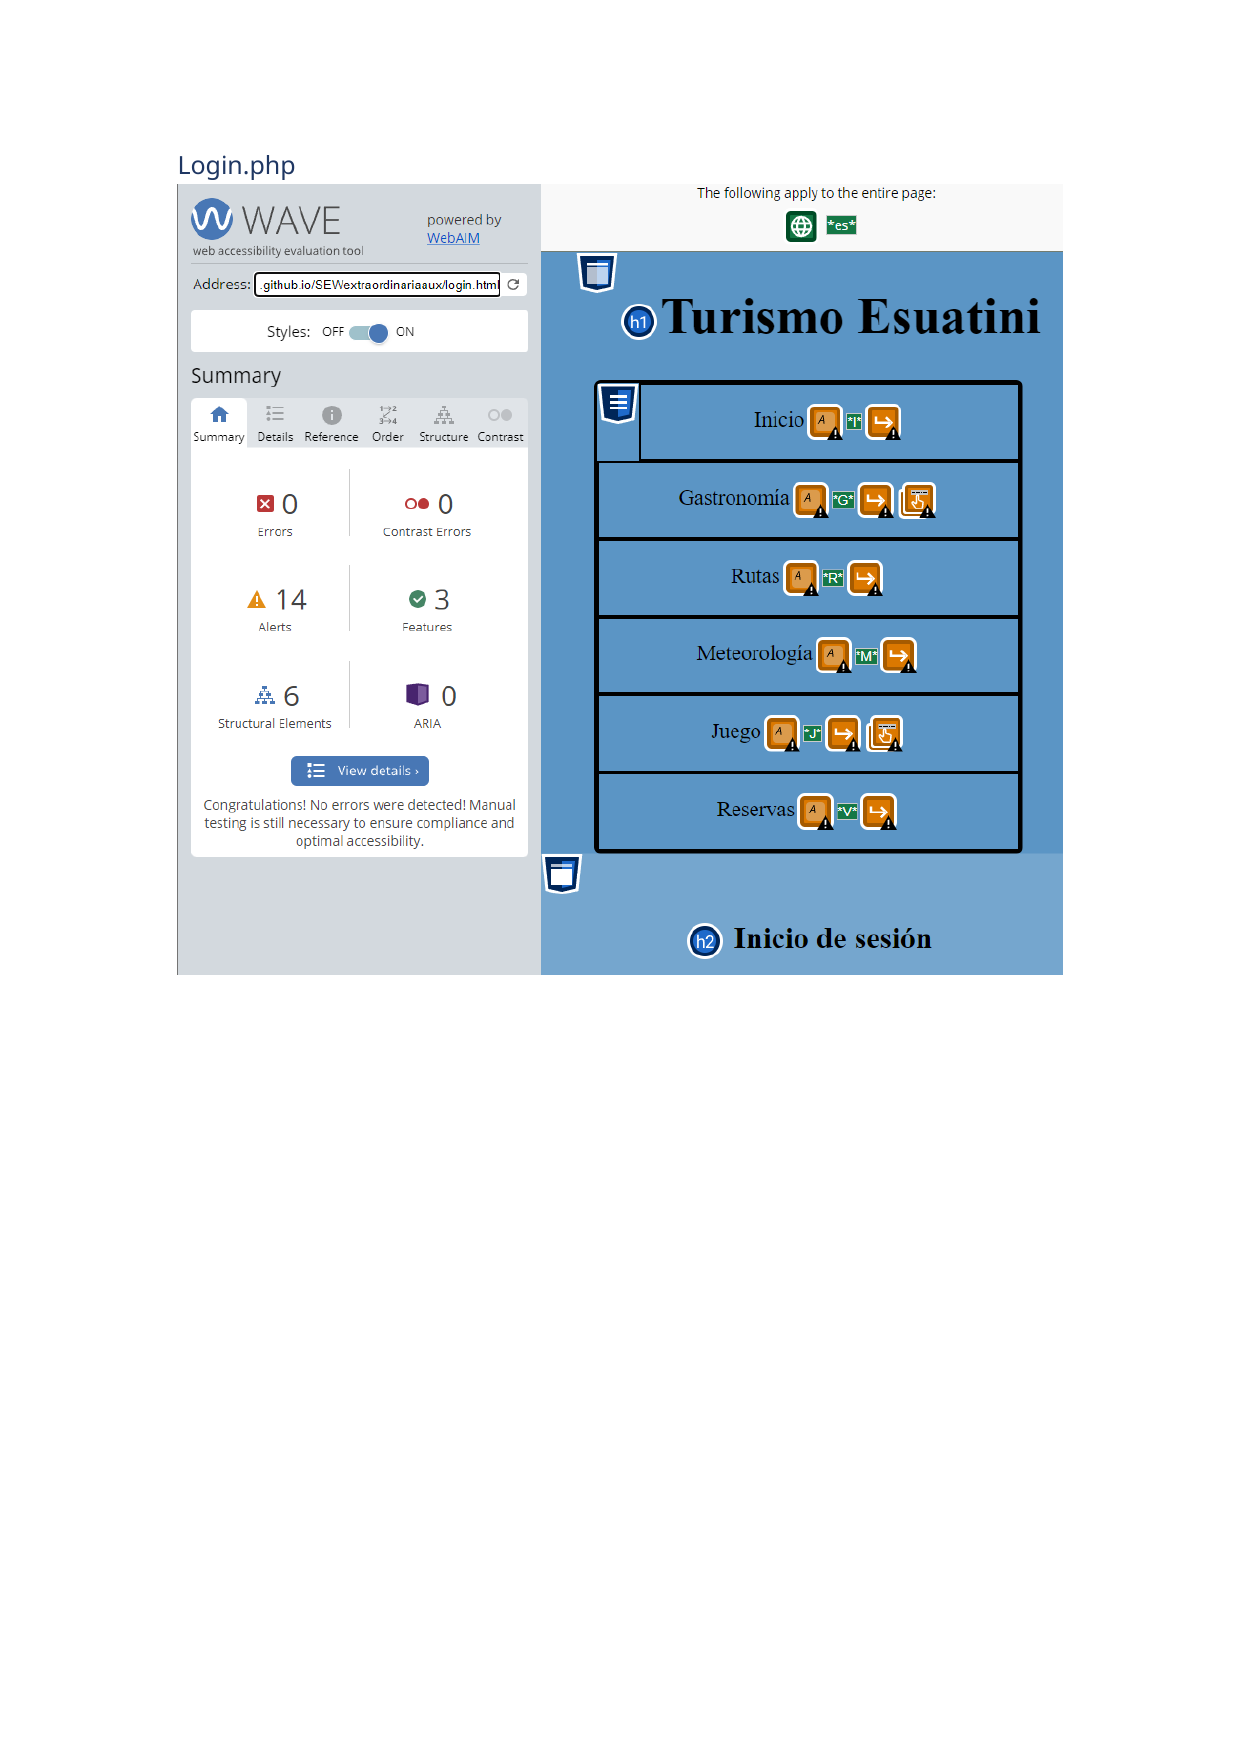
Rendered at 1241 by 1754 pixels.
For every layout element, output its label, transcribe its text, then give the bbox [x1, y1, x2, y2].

picture [177, 184, 1063, 975]
subtitle Login.php [177, 148, 1063, 182]
